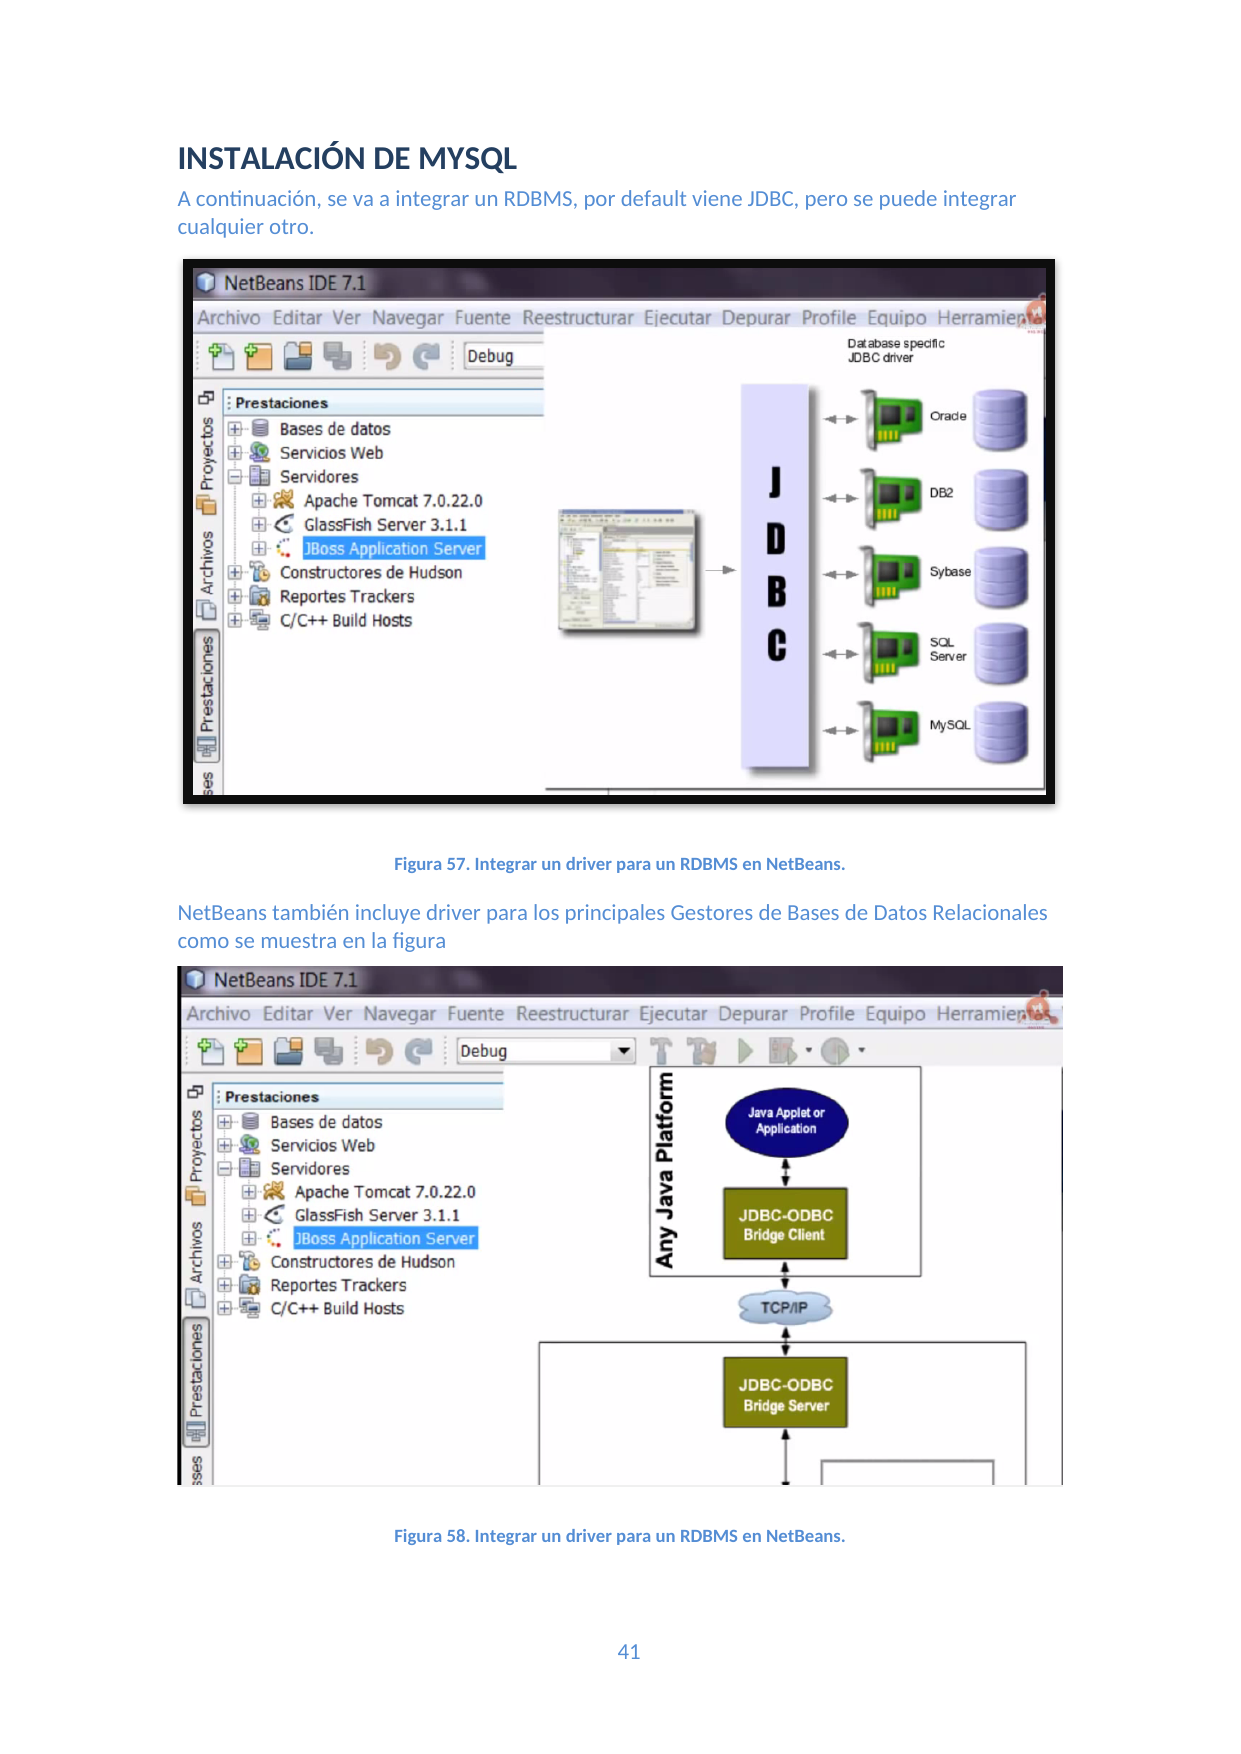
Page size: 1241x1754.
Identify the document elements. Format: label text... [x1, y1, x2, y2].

subtitle INSTALACIÓN DE MYSQL [177, 137, 1063, 178]
picture [193, 268, 1046, 795]
text Figura 58. Integrar un driver para un RDBMS en NetBeans. [177, 1524, 1063, 1547]
text A continuación, se va a integrar un RDBMS, por default viene JDBC, pero se puede integrar cualquier otro. [177, 184, 1063, 240]
picture [177, 966, 1063, 1487]
text Figura 57. Integrar un driver para un RDBMS en NetBeans. [177, 852, 1063, 875]
text NetBeans también incluye driver para los principales Gestores de Bases de Datos Relacionales como se muestra en la figura [177, 898, 1063, 954]
